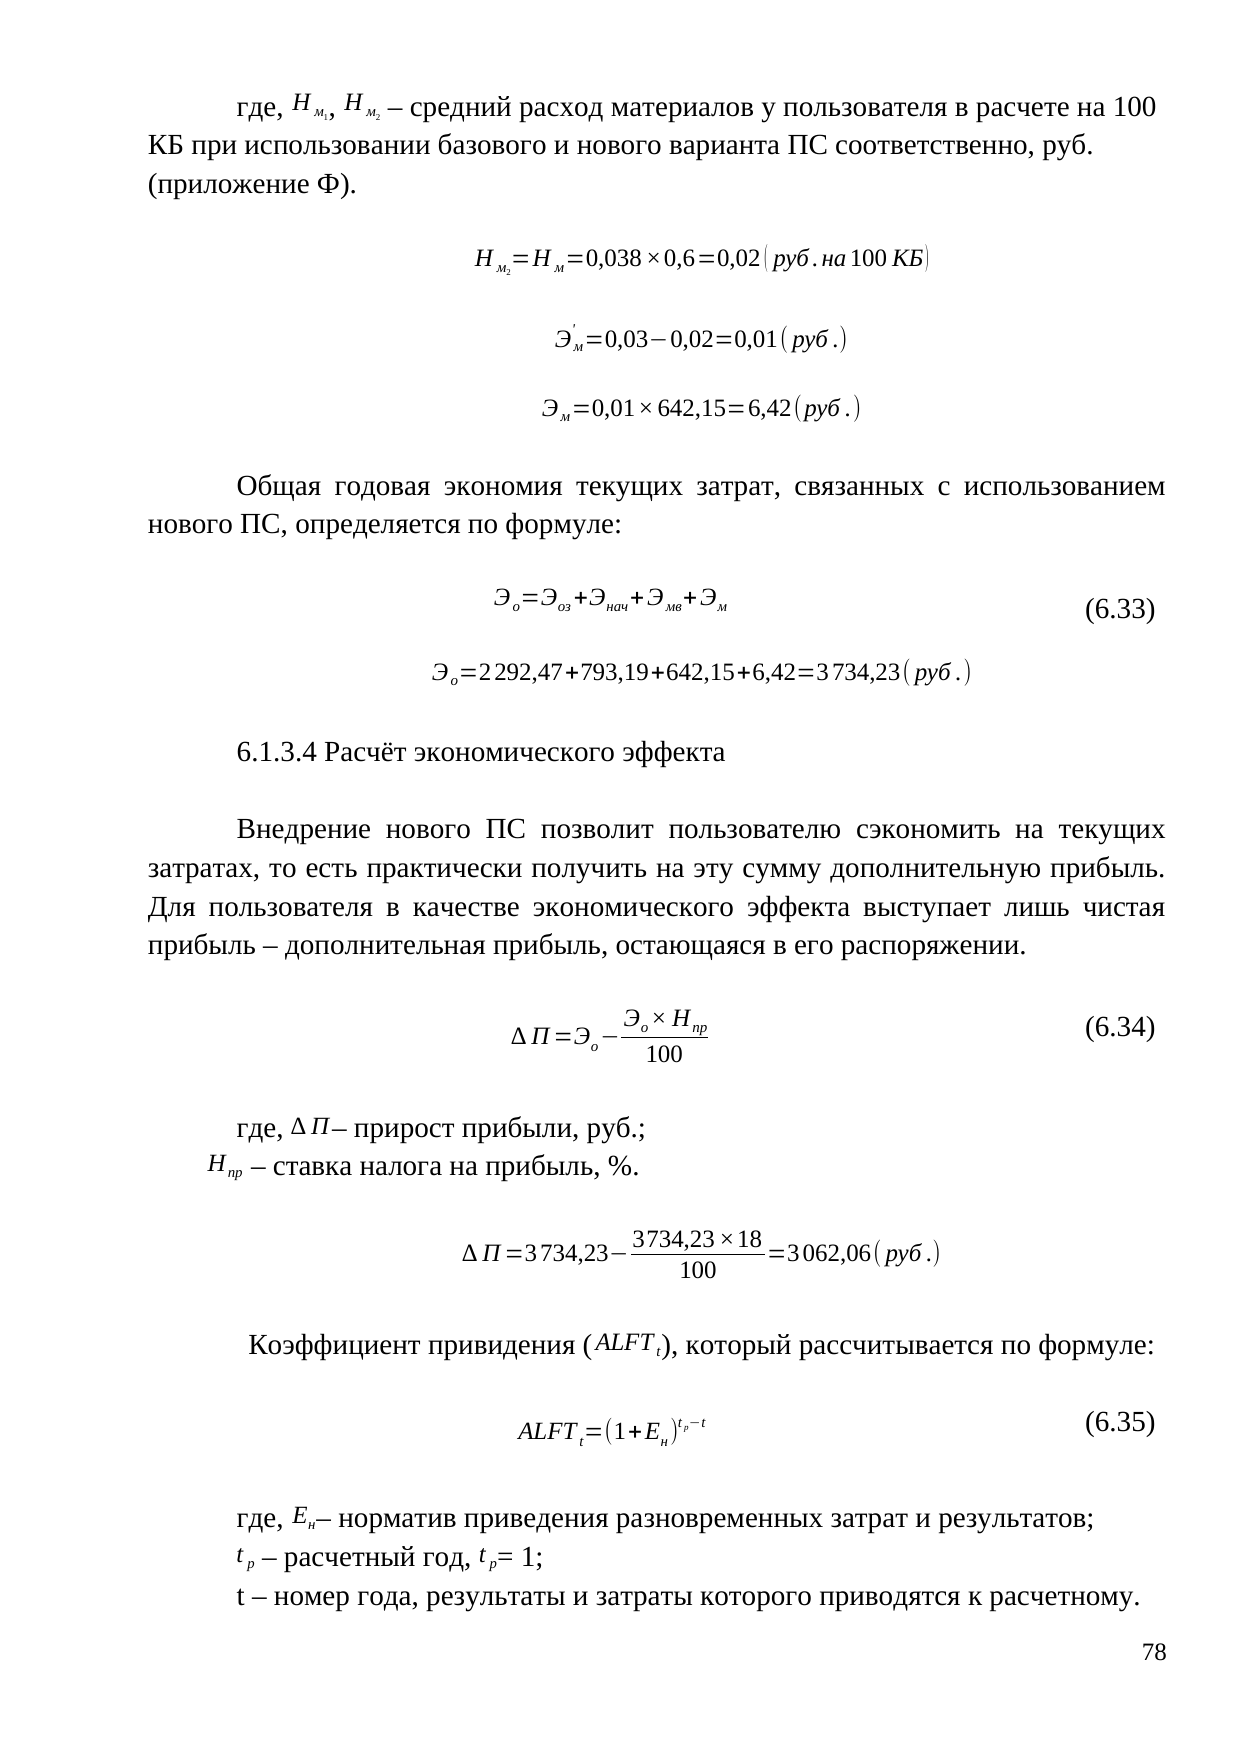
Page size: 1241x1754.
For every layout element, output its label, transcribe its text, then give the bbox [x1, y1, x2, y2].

text где, – норматив приведения разновременных затрат и результатов; [148, 1500, 1167, 1534]
text Коэффициент привидения (), который рассчитывается по формуле: [148, 1327, 1167, 1361]
text 6.1.3.4 Расчёт экономического эффекта [148, 734, 1167, 768]
table_header [148, 1004, 985, 1071]
text где, – прирост прибыли, руб.; – ставка налога на прибыль, %. [148, 1110, 1167, 1182]
text Общая годовая экономия текущих затрат, связанных с использованием нового ПС, определяется по формуле: [148, 468, 1167, 540]
table_header [148, 1404, 985, 1462]
text – расчетный год, = 1; [148, 1539, 1167, 1573]
text t – номер года, результаты и затраты которого приводятся к расчетному. [148, 1578, 1167, 1612]
table_header [148, 583, 985, 657]
table_header (6.35) [985, 1404, 1167, 1462]
text Внедрение нового ПС позволит пользователю сэкономить на текущих затратах, то есть практически получить на эту сумму дополнительную прибыль. Для пользователя в качестве экономического эффекта выступает лишь чистая прибыль – дополнительная прибыль, остающаяся в его распоряжении. [148, 812, 1167, 961]
table_header (6.34) [985, 1004, 1167, 1071]
table_header (6.33) [985, 583, 1167, 657]
text где, , – средний расход материалов у пользователя в расчете на 100 КБ при использовании базового и нового варианта ПС соответственно, руб. (приложение Ф). [148, 89, 1167, 199]
